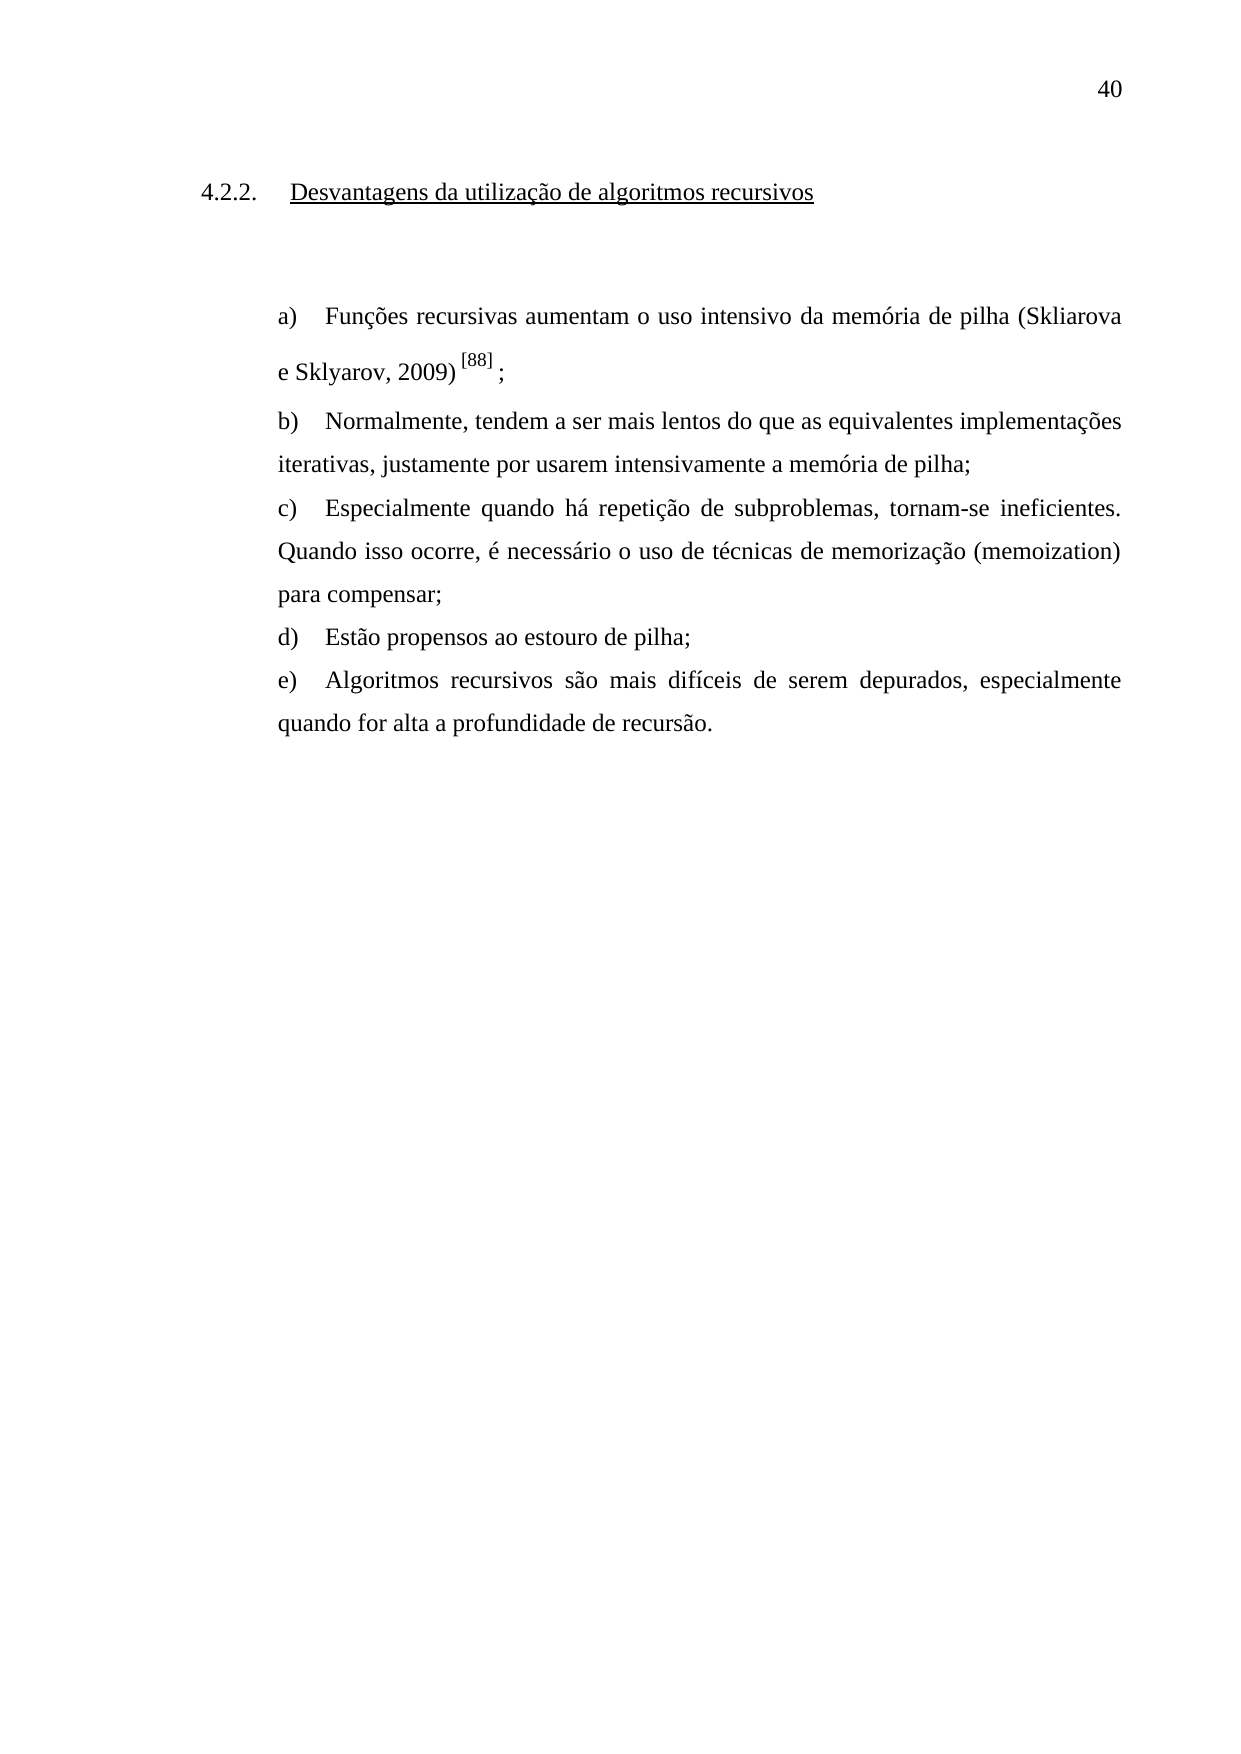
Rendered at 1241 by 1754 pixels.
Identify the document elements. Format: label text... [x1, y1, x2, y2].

list Funções recursivas aumentam o uso intensivo da memória de pilha (Skliarova e Sklyarov, 2009) [88] ; [278, 301, 1122, 387]
text Desvantagens da utilização de algoritmos recursivos [201, 177, 1122, 206]
list Normalmente, tendem a ser mais lentos do que as equivalentes implementações iterativas, justamente por usarem intensivamente a memória de pilha; [278, 406, 1122, 478]
list Especialmente quando há repetição de subproblemas, tornam-se ineficientes. Quando isso ocorre, é necessário o uso de técnicas de memorização (memoization) para compensar; [278, 493, 1122, 608]
list Estão propensos ao estouro de pilha; [278, 622, 1122, 651]
list Algoritmos recursivos são mais difíceis de serem depurados, especialmente quando for alta a profundidade de recursão. [278, 665, 1122, 737]
